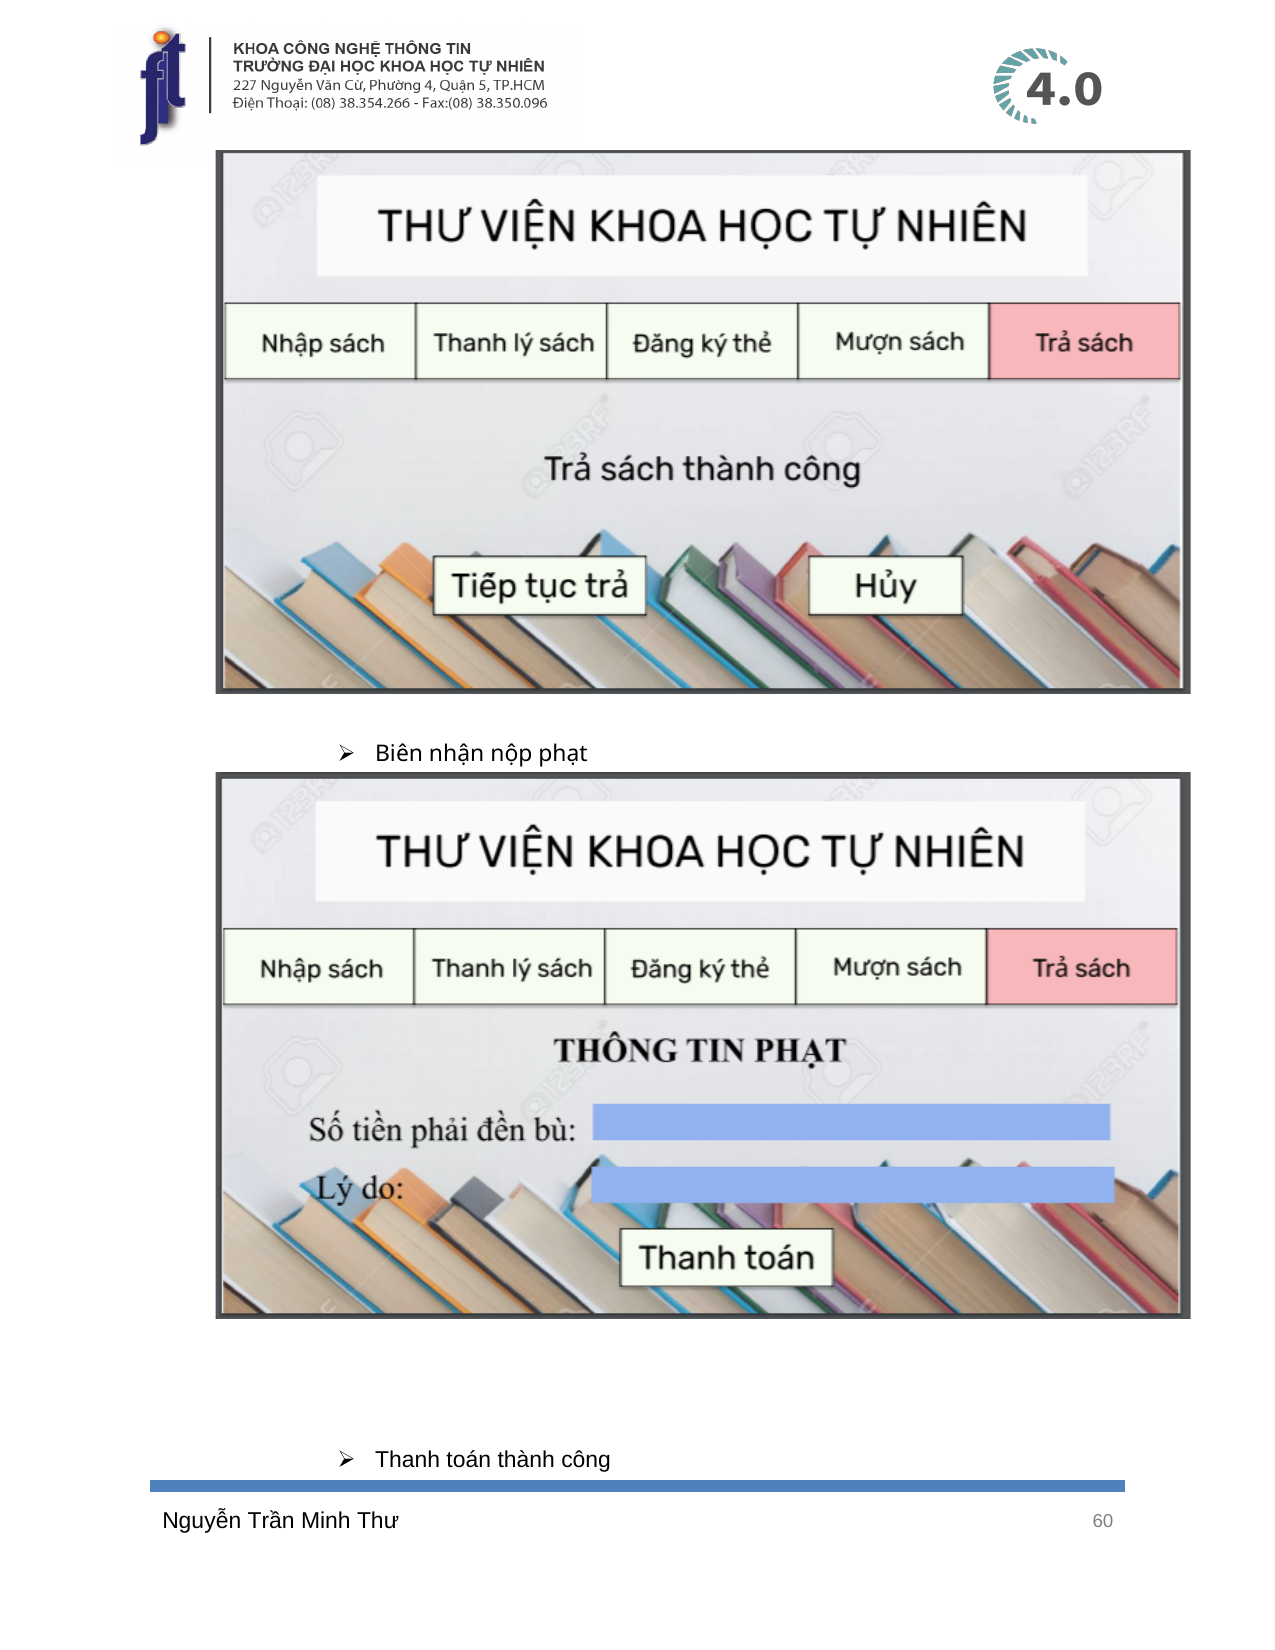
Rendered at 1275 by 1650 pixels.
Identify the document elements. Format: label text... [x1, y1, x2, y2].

list Biên nhận nộp phạt [337, 737, 1125, 768]
picture [117, 21, 1191, 694]
picture [985, 41, 1108, 127]
picture [215, 772, 1191, 1319]
list Thanh toán thành công [337, 1446, 1125, 1472]
